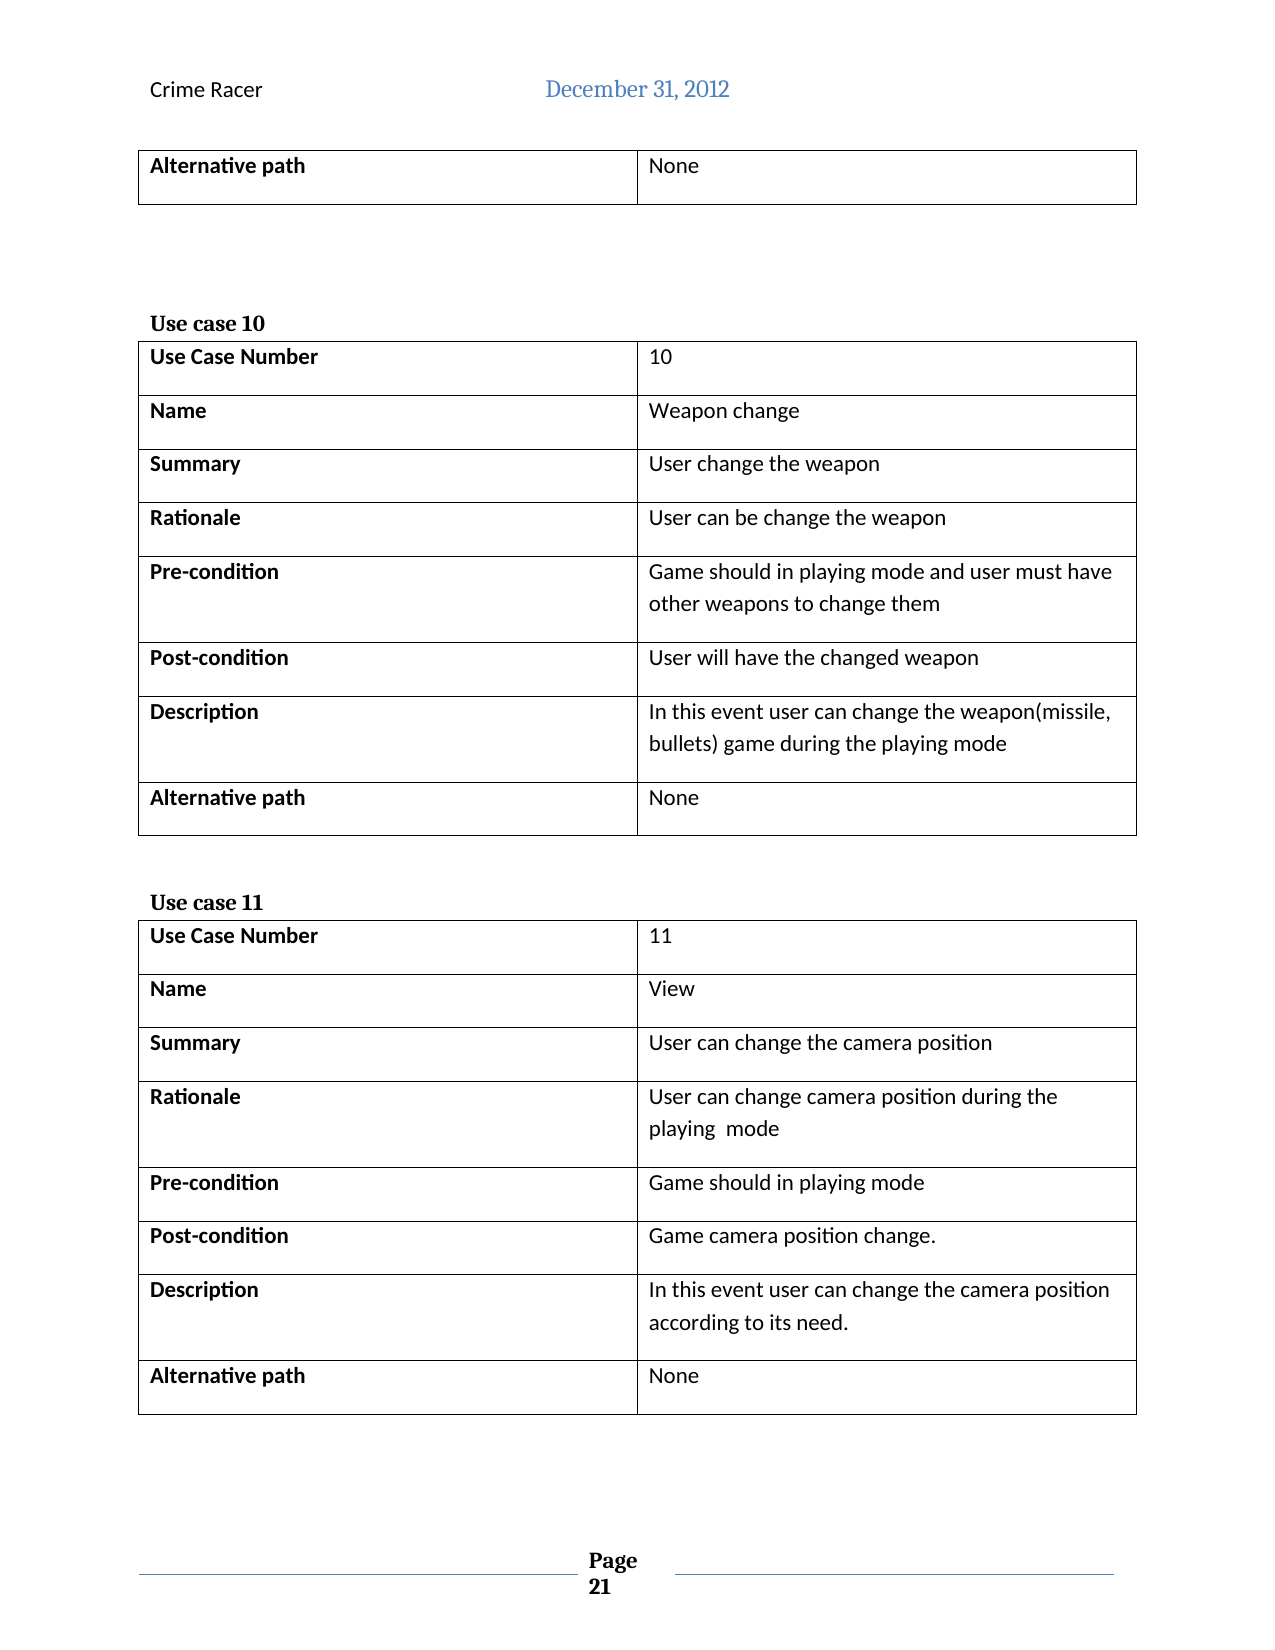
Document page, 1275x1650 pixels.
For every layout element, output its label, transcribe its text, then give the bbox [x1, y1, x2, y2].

table_cell Game should in playing mode and user must have other weapons to change them [638, 557, 1136, 642]
table_header Use Case Number [139, 921, 637, 973]
table_cell View [638, 975, 1136, 1027]
table_cell None [638, 783, 1136, 835]
table_cell Rationale [139, 1082, 637, 1167]
table_cell Alternative path [139, 1361, 637, 1414]
table_cell Game camera position change. [638, 1222, 1136, 1274]
table_cell Game should in playing mode [638, 1168, 1136, 1221]
table_cell Rationale [139, 503, 637, 556]
table_header 10 [638, 342, 1136, 395]
table_cell In this event user can change the weapon(missile, bullets) game during the playing mode [638, 697, 1136, 782]
table_header 11 [638, 921, 1136, 973]
table_cell Pre-condition [139, 1168, 637, 1221]
table_cell User will have the changed weapon [638, 643, 1136, 696]
table_cell Pre-condition [139, 557, 637, 642]
table_cell Description [139, 697, 637, 782]
table_cell Alternative path [139, 151, 637, 204]
subtitle Use case 11 [150, 889, 1125, 916]
table_cell Name [139, 975, 637, 1027]
table_cell None [638, 151, 1136, 204]
table_cell In this event user can change the camera position according to its need. [638, 1275, 1136, 1360]
table_cell Summary [139, 1028, 637, 1081]
table_cell Weapon change [638, 396, 1136, 448]
table_cell Post-condition [139, 643, 637, 696]
subtitle Use case 10 [150, 311, 1125, 337]
table_header Use Case Number [139, 342, 637, 395]
table_cell User can change camera position during the playing mode [638, 1082, 1136, 1167]
table_cell Summary [139, 450, 637, 502]
table_cell User can be change the weapon [638, 503, 1136, 556]
table_cell User can change the camera position [638, 1028, 1136, 1081]
table_cell Description [139, 1275, 637, 1360]
table_cell Alternative path [139, 783, 637, 835]
table_cell Post-condition [139, 1222, 637, 1274]
table_cell Name [139, 396, 637, 448]
table_cell None [638, 1361, 1136, 1414]
table_cell User change the weapon [638, 450, 1136, 502]
